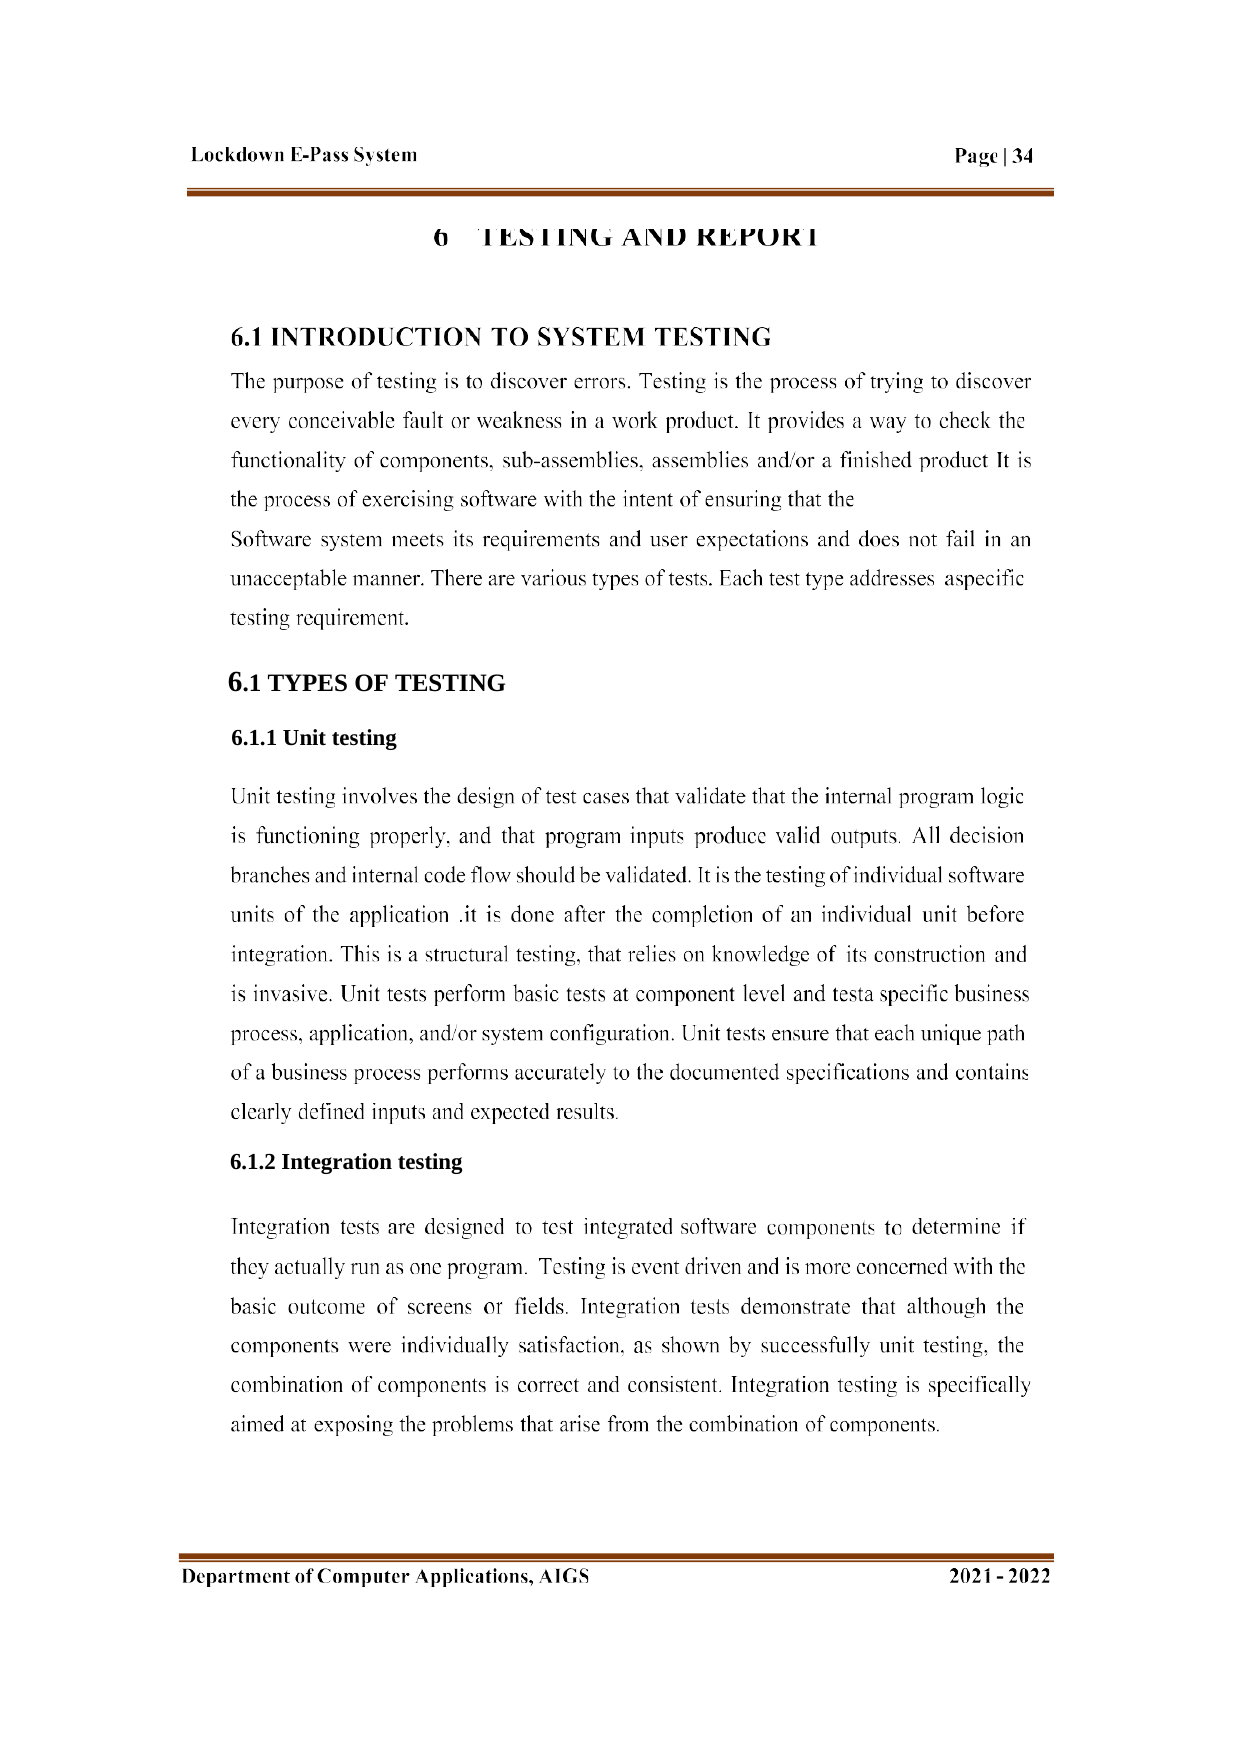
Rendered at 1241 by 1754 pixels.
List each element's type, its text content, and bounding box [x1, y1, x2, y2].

text 6.1.1 Unit testing [212, 724, 1094, 751]
picture [230, 608, 404, 630]
picture [514, 1297, 568, 1314]
picture [1011, 1218, 1027, 1234]
picture [907, 1297, 986, 1318]
picture [861, 1297, 896, 1314]
picture [775, 826, 900, 848]
picture [511, 905, 554, 922]
picture [230, 1297, 276, 1314]
picture [230, 905, 274, 922]
picture [564, 905, 642, 922]
picture [911, 826, 939, 843]
picture [256, 826, 450, 848]
picture [288, 1299, 365, 1314]
picture [231, 530, 1031, 551]
picture [230, 787, 1024, 808]
picture [694, 826, 766, 848]
picture [231, 411, 1025, 433]
picture [460, 905, 477, 922]
picture [231, 1063, 1028, 1084]
picture [681, 1218, 756, 1234]
picture [231, 1103, 618, 1124]
picture [478, 229, 821, 246]
picture [539, 1257, 1025, 1279]
picture [741, 1297, 850, 1314]
picture [912, 1218, 1000, 1234]
picture [231, 1415, 939, 1436]
picture [459, 826, 621, 848]
picture [230, 866, 1024, 887]
picture [284, 905, 305, 922]
picture [230, 1024, 1025, 1045]
picture [690, 1299, 729, 1314]
picture [486, 905, 501, 922]
picture [231, 1376, 1031, 1397]
picture [484, 1302, 503, 1314]
picture [230, 1257, 527, 1279]
picture [822, 905, 957, 922]
picture [1008, 1568, 1050, 1583]
picture [231, 327, 770, 346]
picture [425, 1218, 673, 1239]
picture [767, 1220, 875, 1239]
picture [231, 451, 1031, 472]
picture [945, 569, 1024, 590]
picture [634, 1341, 652, 1353]
picture [652, 905, 753, 927]
picture [996, 1297, 1023, 1314]
picture [190, 147, 417, 166]
picture [388, 1223, 415, 1234]
picture [231, 1336, 624, 1357]
picture [846, 945, 1027, 962]
picture [884, 1220, 902, 1235]
picture [791, 911, 812, 922]
text 6.1 TYPES OF TESTING [137, 664, 1094, 698]
picture [762, 905, 783, 922]
picture [350, 905, 449, 927]
picture [966, 905, 1024, 922]
text 6.1.2 Integration testing [137, 1148, 1094, 1174]
picture [182, 1568, 589, 1587]
picture [434, 229, 448, 246]
picture [950, 826, 1024, 843]
picture [230, 490, 854, 511]
picture [231, 372, 1031, 393]
picture [581, 1297, 680, 1318]
picture [709, 569, 934, 590]
picture [954, 148, 998, 167]
picture [949, 1568, 990, 1583]
picture [230, 569, 707, 590]
picture [231, 945, 837, 966]
picture [630, 826, 684, 848]
picture [231, 984, 1029, 1006]
picture [662, 1336, 1024, 1357]
picture [312, 905, 339, 922]
picture [231, 1218, 379, 1239]
picture [231, 826, 245, 843]
picture [1012, 148, 1033, 163]
picture [377, 1297, 472, 1314]
